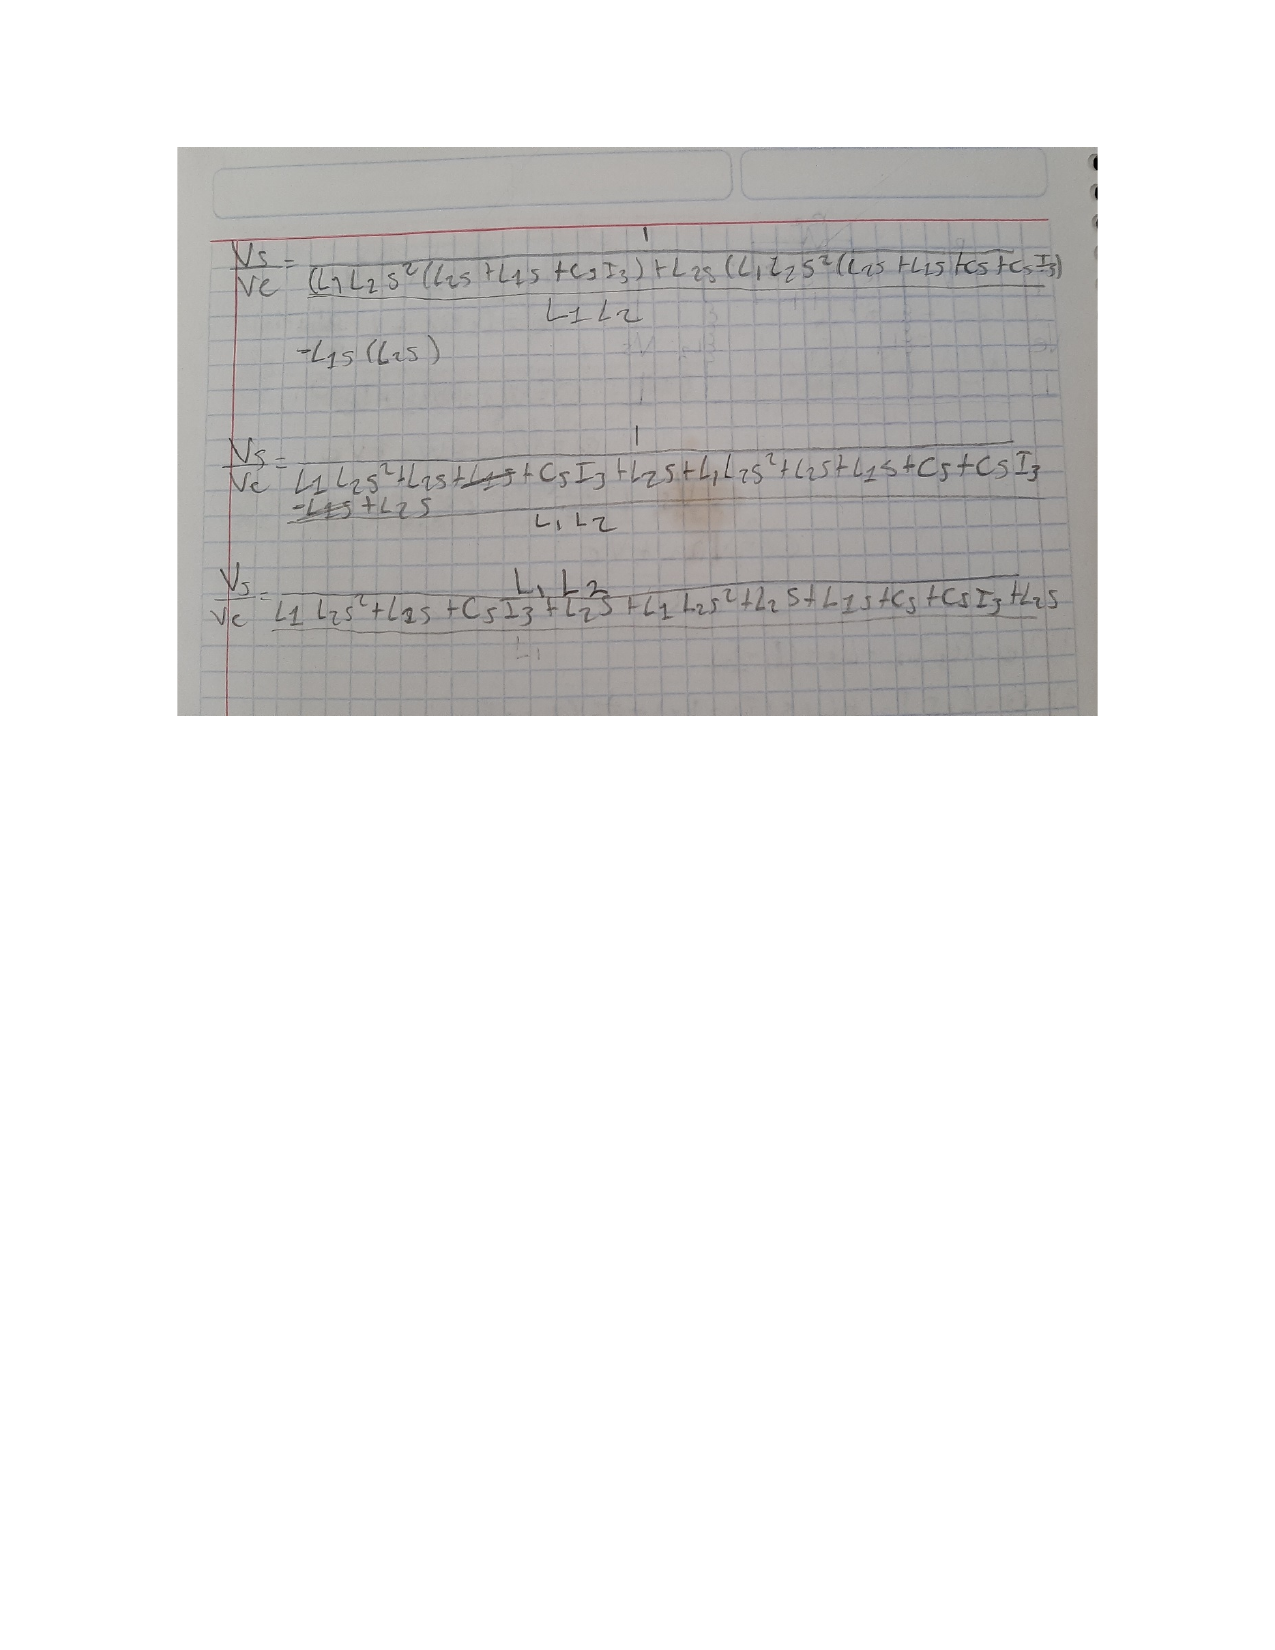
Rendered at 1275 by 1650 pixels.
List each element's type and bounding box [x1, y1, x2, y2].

picture [177, 147, 1098, 716]
